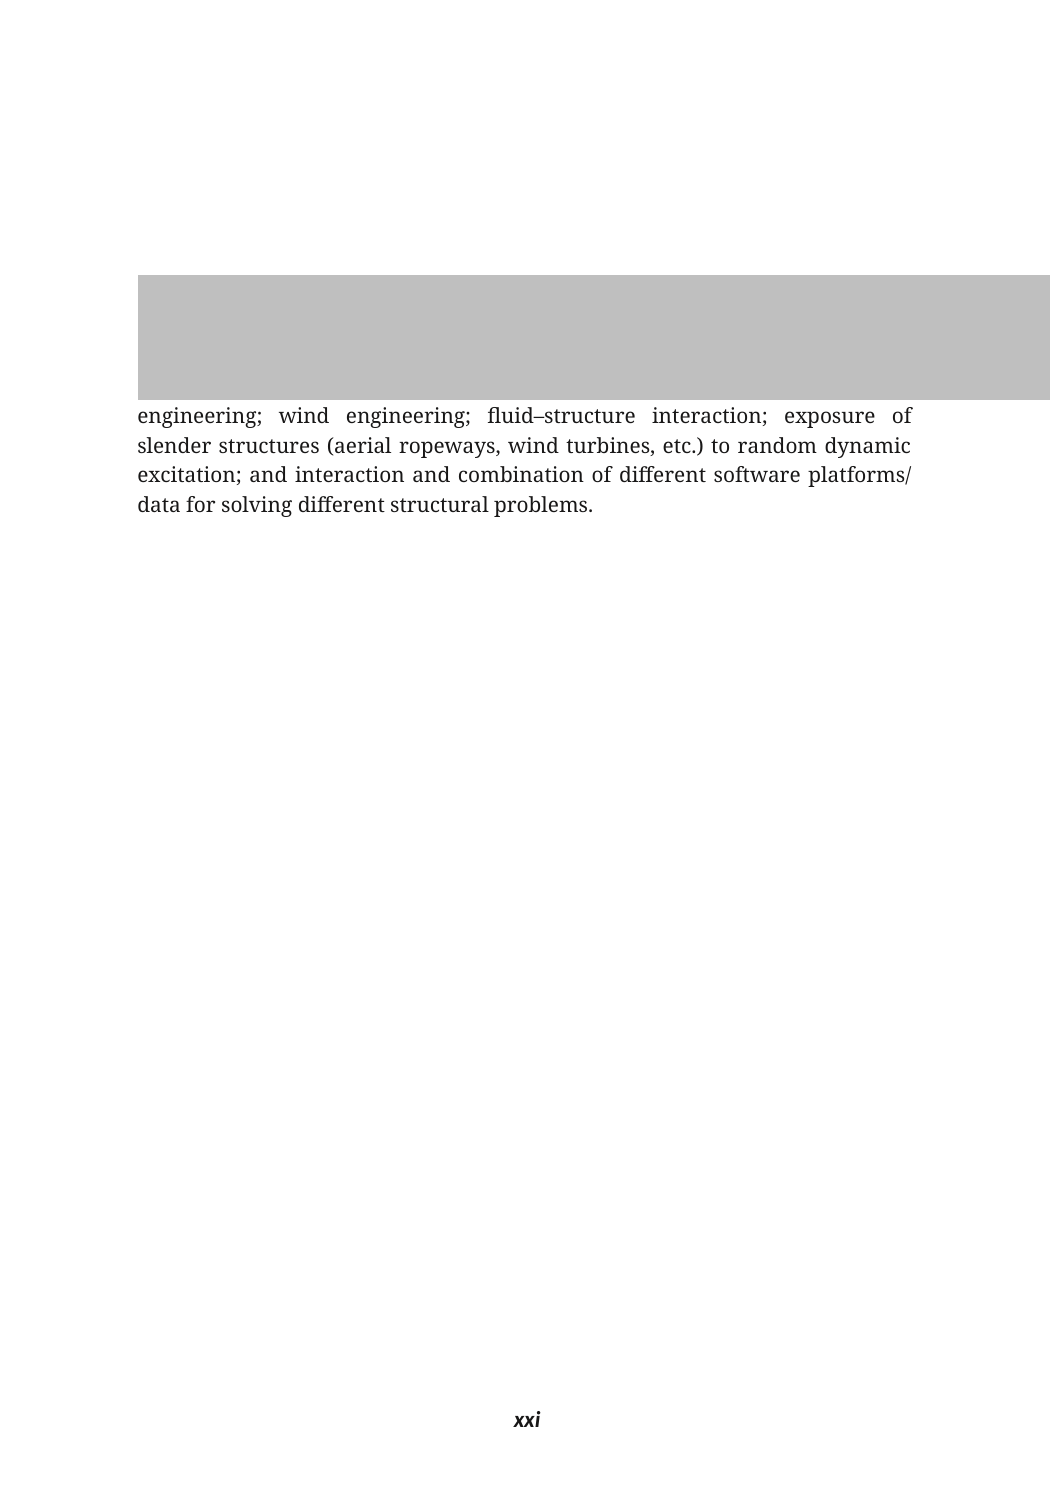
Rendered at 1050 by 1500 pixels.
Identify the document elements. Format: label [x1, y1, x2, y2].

text [137, 305, 912, 518]
